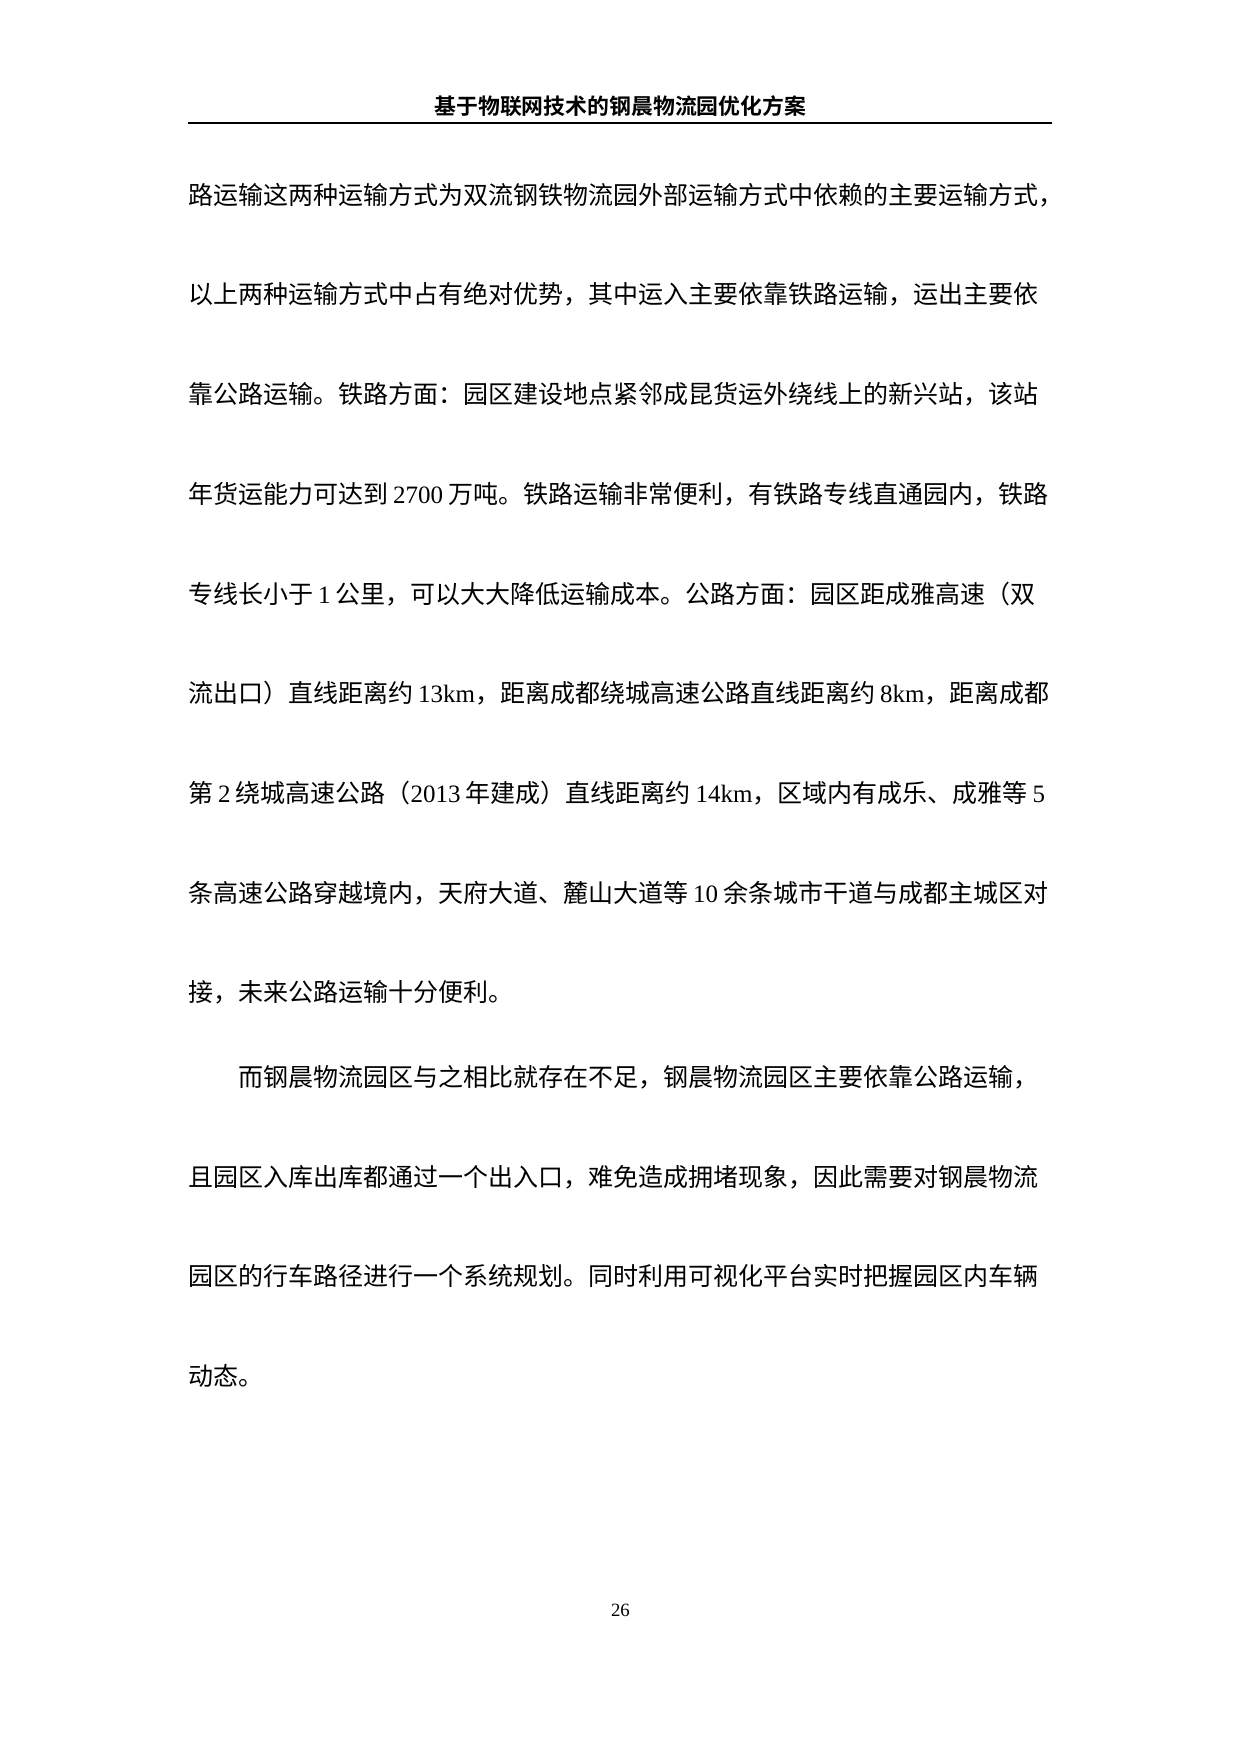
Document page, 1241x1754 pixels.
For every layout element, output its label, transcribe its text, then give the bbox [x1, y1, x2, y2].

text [188, 160, 1052, 1024]
text 而钢晨物流园区与之相比就存在不足，钢晨物流园区主要依靠公路运输，且园区入库出库都通过一个出入口，难免造成拥堵现象，因此需要对钢晨物流园区的行车路径进行一个系统规划。同时利用可视化平台实时把握园区内车辆动态。 [188, 1042, 1052, 1408]
